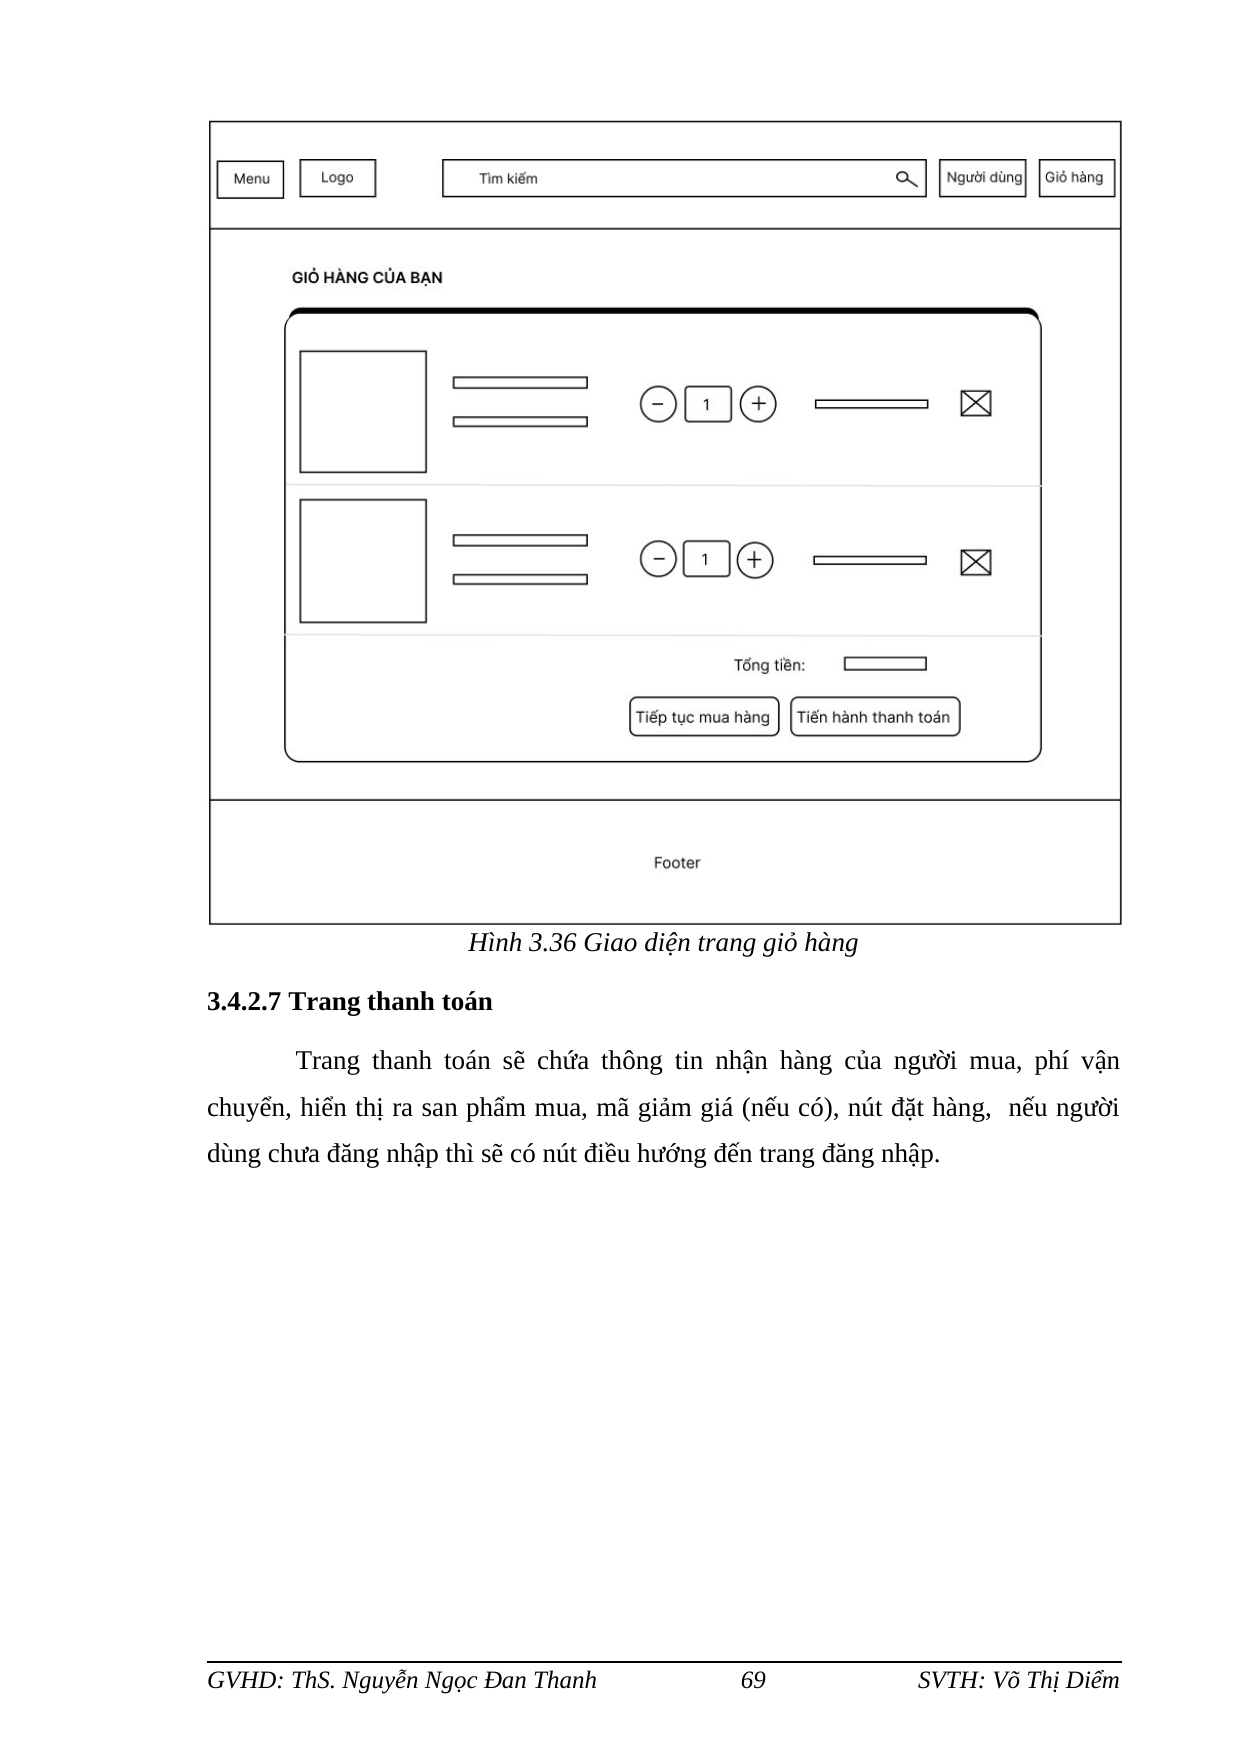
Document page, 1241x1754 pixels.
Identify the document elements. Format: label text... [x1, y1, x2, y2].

picture [206, 118, 1123, 926]
text Trang thanh toán sẽ chứa thông tin nhận hàng của người mua, phí vận chuyển, hiển thị ra san phẩm mua, mã giảm giá (nếu có), nút đặt hàng, nếu người dùng chưa đăng nhập thì sẽ có nút điều hướng đến trang đăng nhập. [207, 1044, 1122, 1169]
subtitle Trang thanh toán [207, 985, 1122, 1016]
